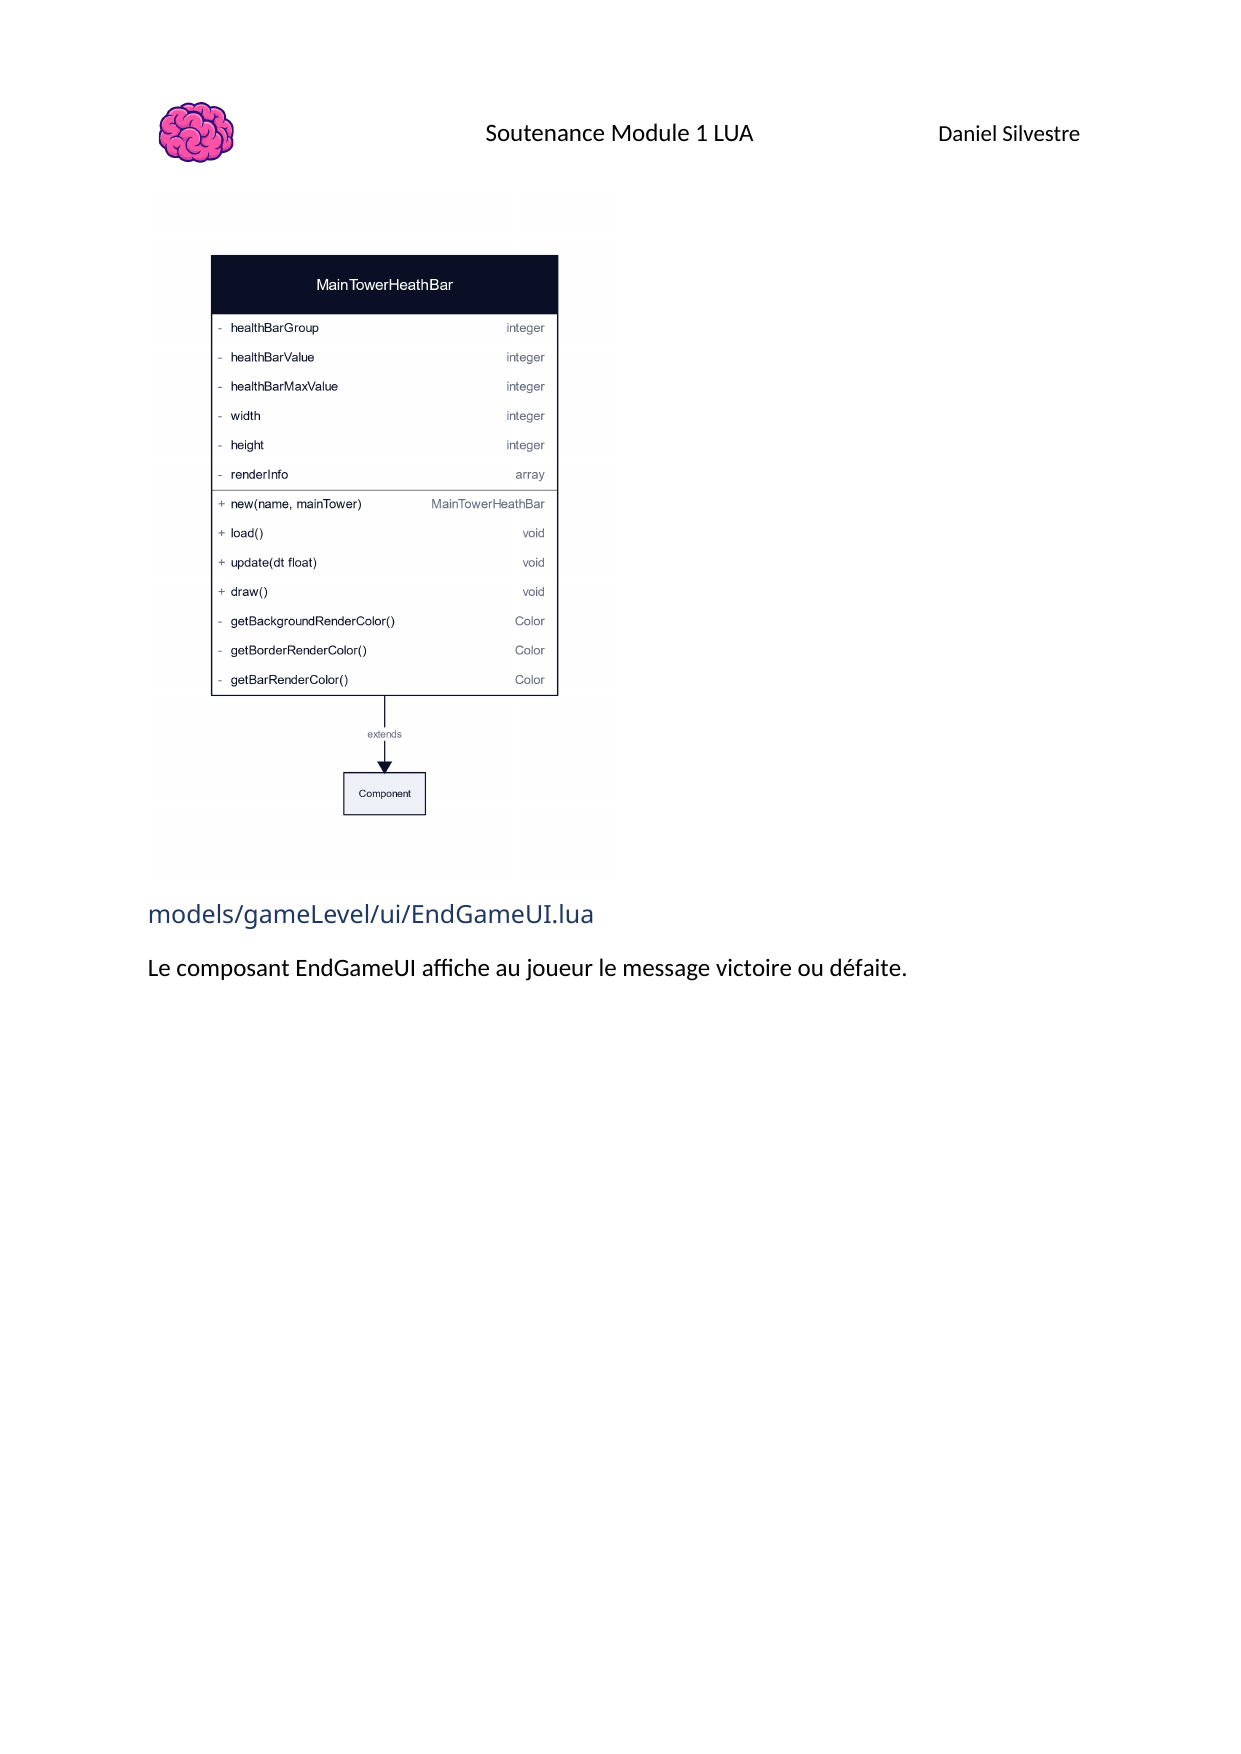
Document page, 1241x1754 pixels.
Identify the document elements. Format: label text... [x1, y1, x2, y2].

picture [158, 101, 234, 164]
picture [147, 191, 622, 879]
subtitle models/gameLevel/ui/EndGameUI.lua [148, 897, 1093, 931]
text Le composant EndGameUI affiche au joueur le message victoire ou défaite. [148, 953, 1093, 983]
